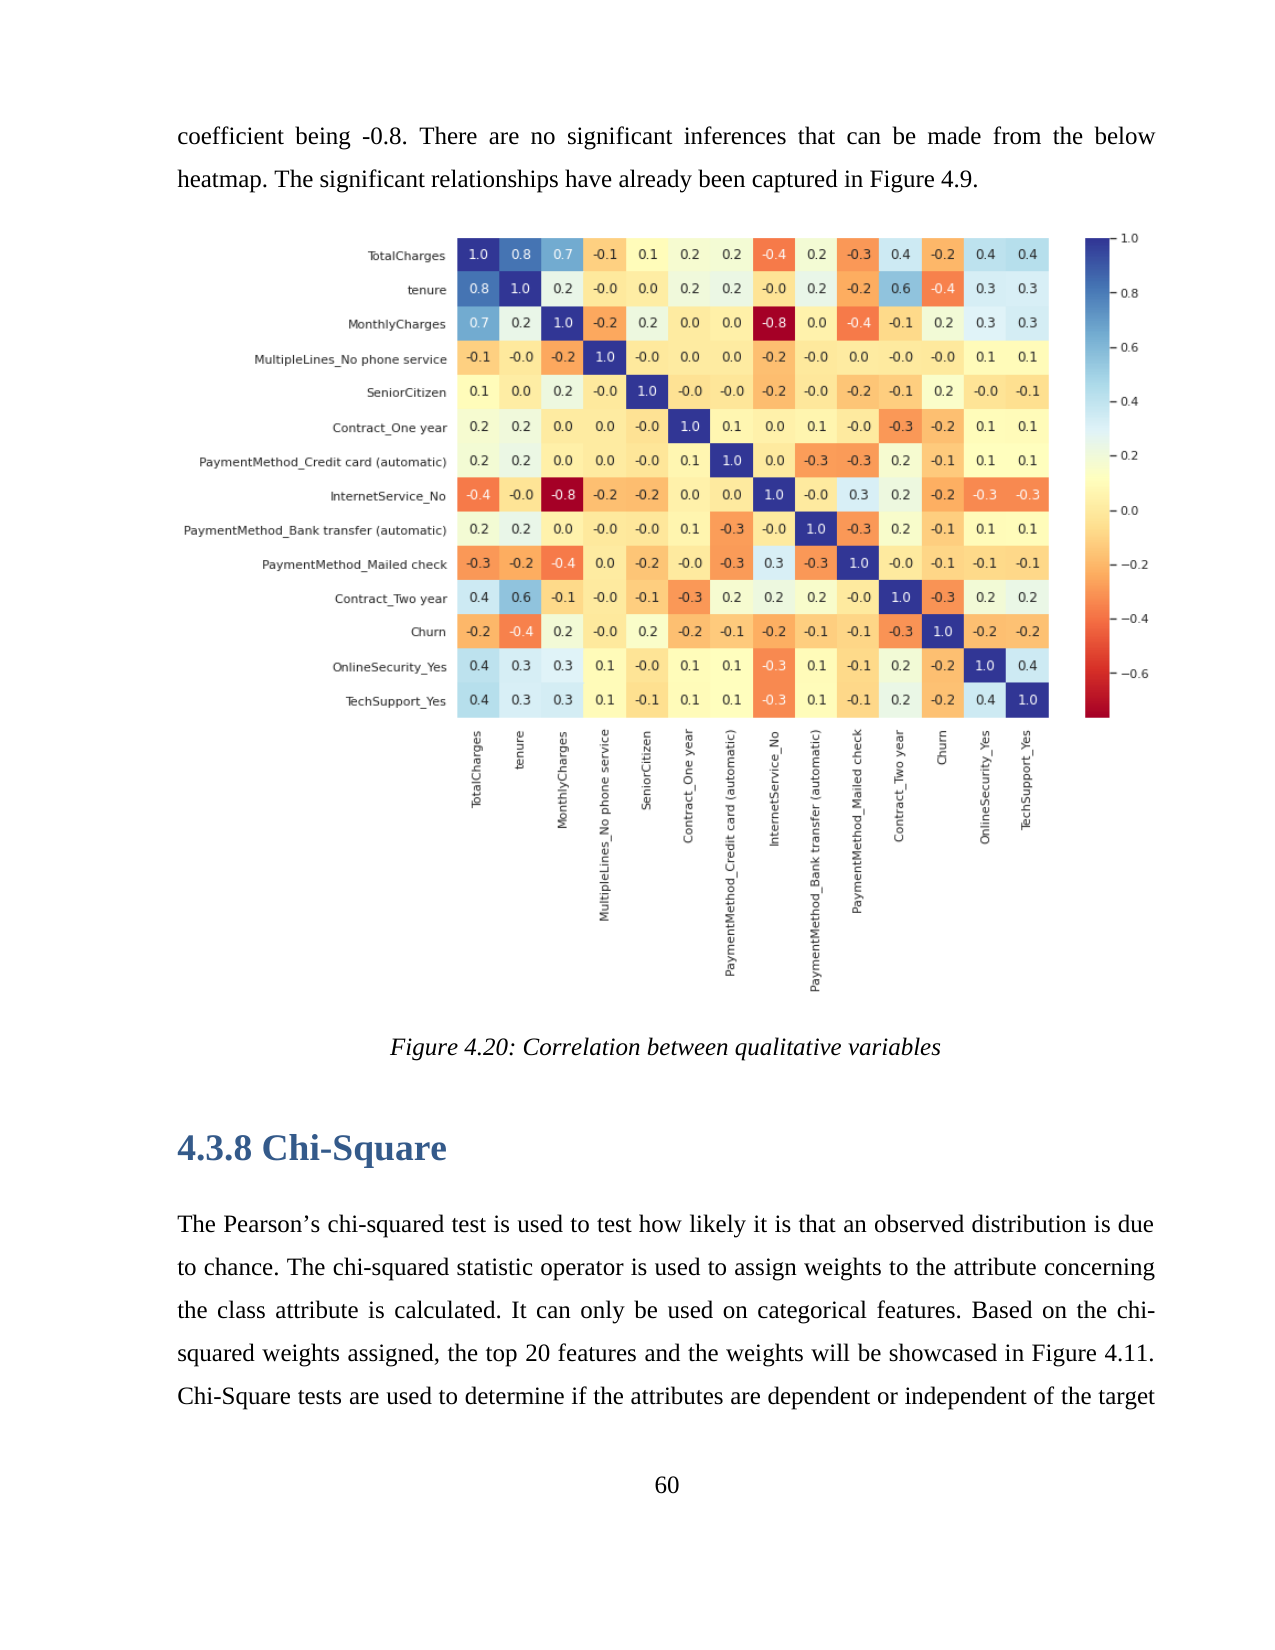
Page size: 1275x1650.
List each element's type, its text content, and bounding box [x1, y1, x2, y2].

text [177, 121, 1156, 193]
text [177, 1209, 1156, 1410]
subtitle 4.3.8 Chi-Square [177, 1125, 1156, 1168]
picture [177, 226, 1157, 999]
